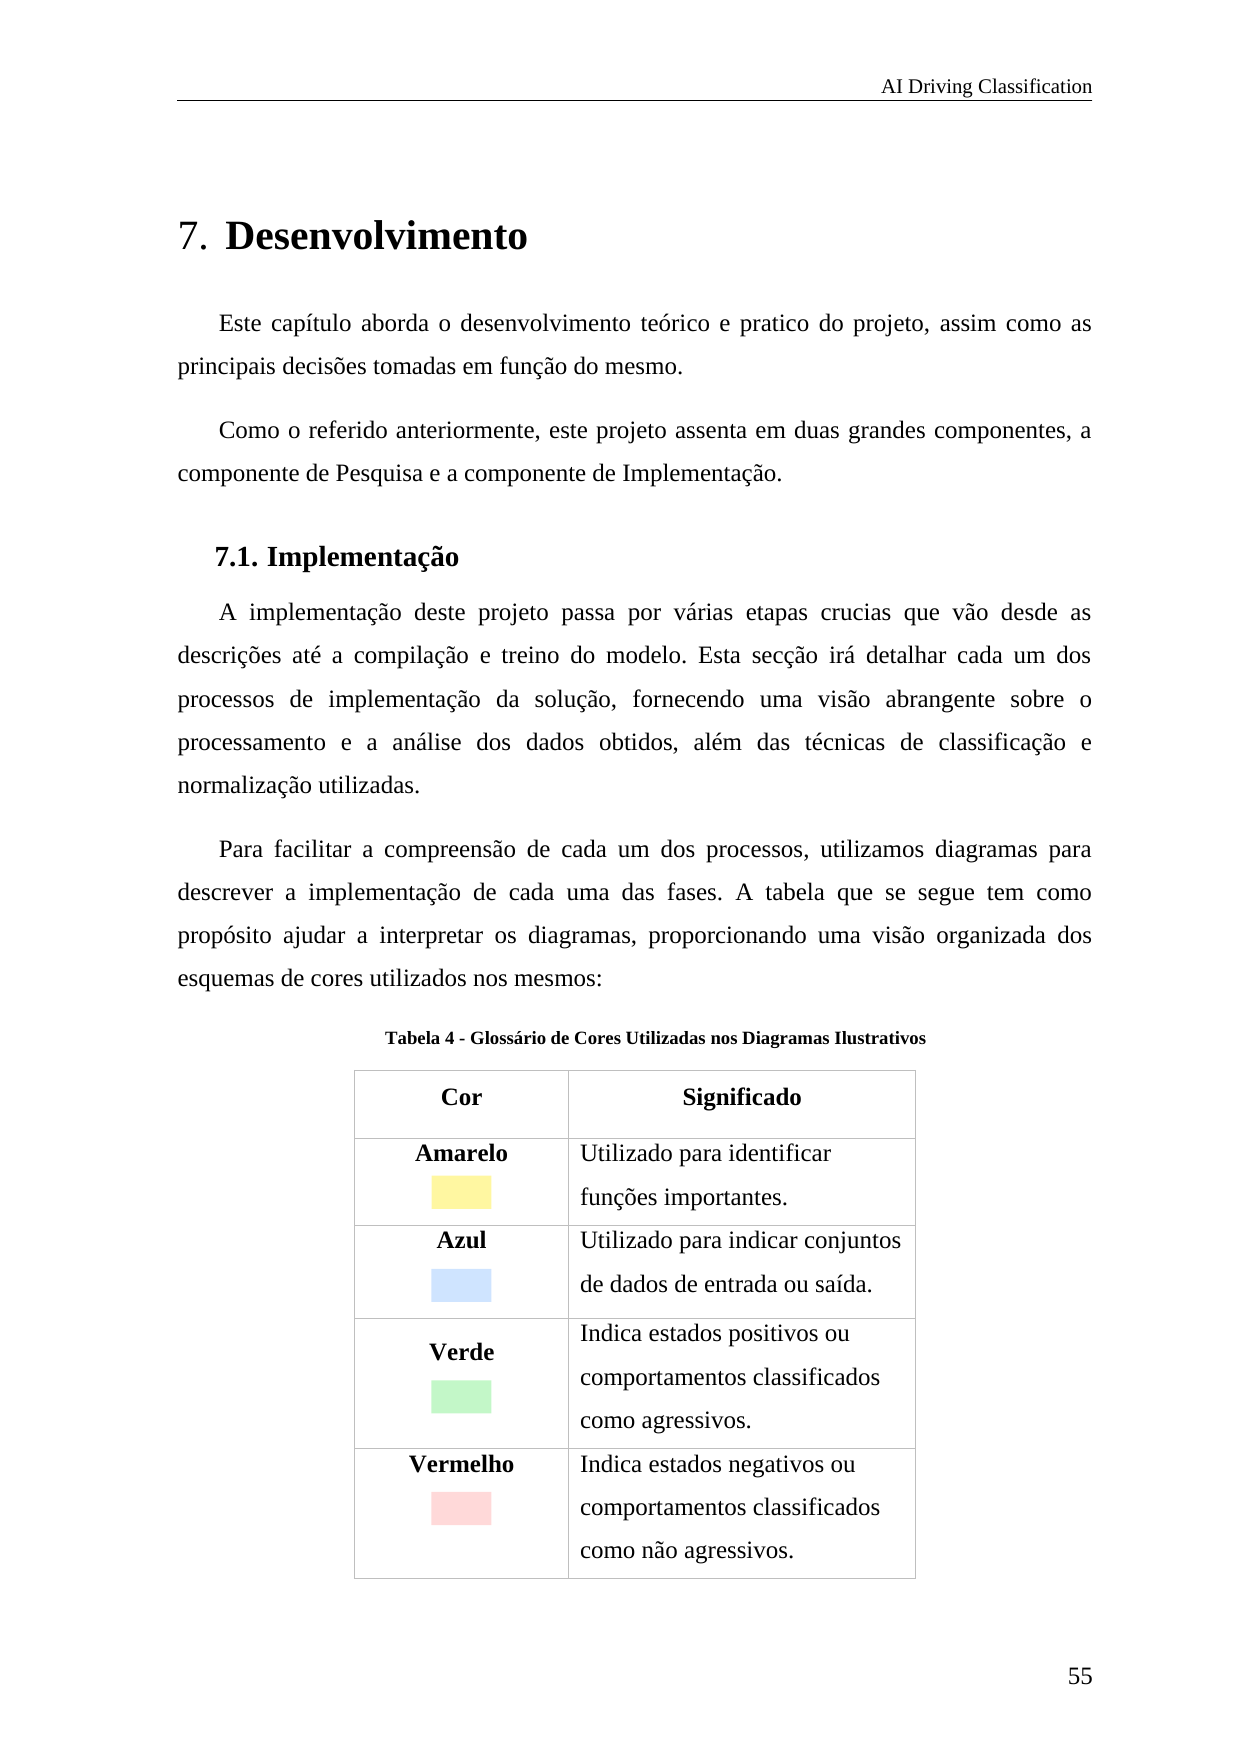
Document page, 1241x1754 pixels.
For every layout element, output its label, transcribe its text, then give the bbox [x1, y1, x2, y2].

table_cell Azul [355, 1226, 568, 1317]
text Este capítulo aborda o desenvolvimento teórico e pratico do projeto, assim como as principais decisões tomadas em função do mesmo. [177, 308, 1092, 380]
text A implementação deste projeto passa por várias etapas crucias que vão desde as descrições até a compilação e treino do modelo. Esta secção irá detalhar cada um dos processos de implementação da solução, fornecendo uma visão abrangente sobre o processamento e a análise dos dados obtidos, além das técnicas de classificação e normalização utilizadas. [177, 597, 1092, 799]
table_header Cor [355, 1071, 568, 1137]
table_cell Utilizado para indicar conjuntos de dados de entrada ou saída. [569, 1226, 915, 1317]
table_cell Indica estados negativos ou comportamentos classificados como não agressivos. [569, 1449, 915, 1578]
table_cell Utilizado para identificar funções importantes. [569, 1139, 915, 1224]
table_cell Indica estados positivos ou comportamentos classificados como agressivos. [569, 1319, 915, 1448]
table_header Significado [569, 1071, 915, 1137]
table_cell Vermelho [355, 1449, 568, 1578]
text Como o referido anteriormente, este projeto assenta em duas grandes componentes, a componente de Pesquisa e a componente de Implementação. [177, 415, 1092, 487]
subtitle Implementação [214, 539, 1092, 572]
text Para facilitar a compreensão de cada um dos processos, utilizamos diagramas para descrever a implementação de cada uma das fases. A tabela que se segue tem como propósito ajudar a interpretar os diagramas, proporcionando uma visão organizada dos esquemas de cores utilizados nos mesmos: [177, 834, 1092, 992]
subtitle Desenvolvimento [177, 210, 1092, 258]
text Tabela 4 - Glossário de Cores Utilizadas nos Diagramas Ilustrativos [177, 1027, 1092, 1049]
table_cell Amarelo [355, 1139, 568, 1224]
table_cell Verde [355, 1319, 568, 1448]
